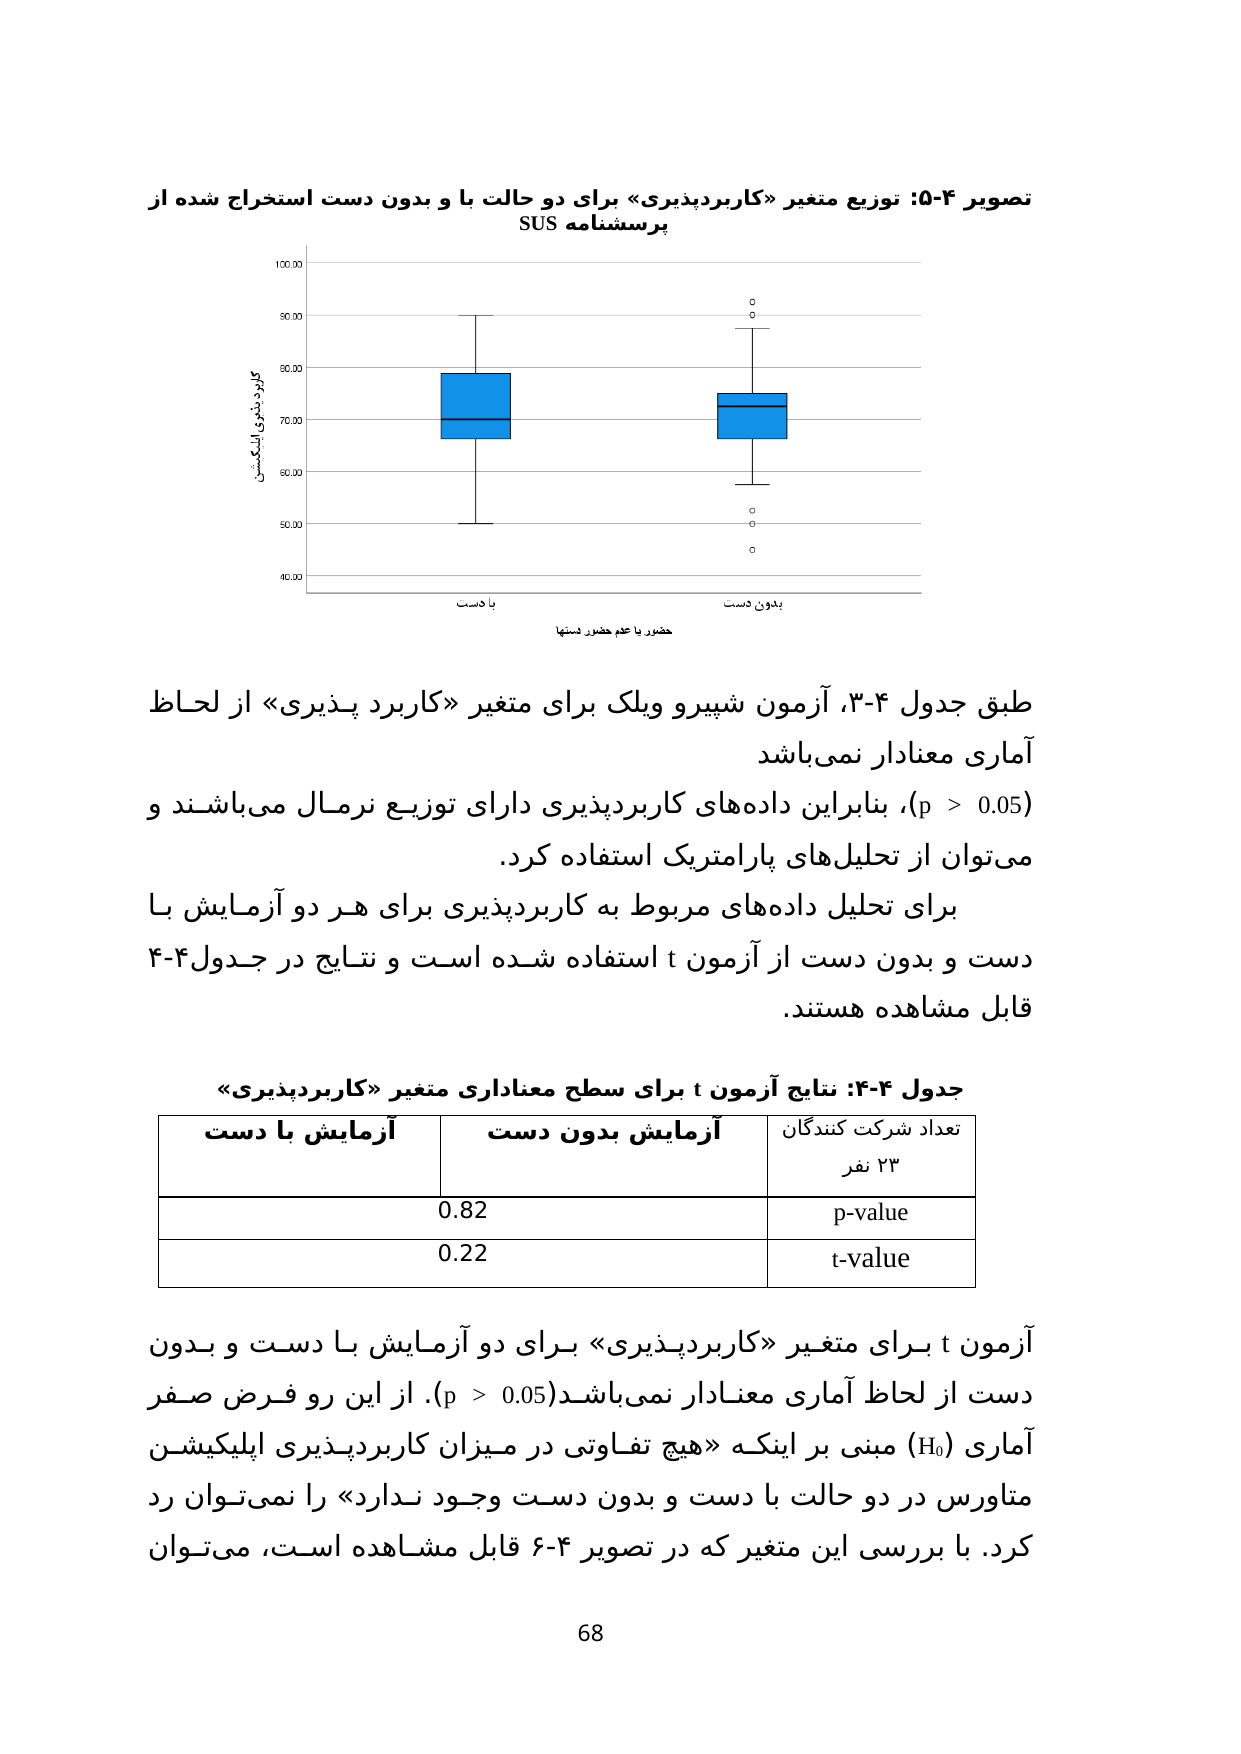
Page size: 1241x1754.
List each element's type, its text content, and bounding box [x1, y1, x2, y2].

text تصویر ۴-۵: توزیع متغیر «کاربردپذیری» برای دو حالت با و بدون دست استخراج شده از پرسشنامه SUS [148, 184, 1033, 236]
table_header آزمایش بدون دست [441, 1116, 767, 1196]
text برای تحلیل داده‌های مربوط به کاربردپذیری برای هر دو آزمایش با دست و بدون دست از آزمون t استفاده شده است و نتایج در جدول۴-۴ قابل مشاهده هستند. [148, 889, 1033, 1025]
table_cell t-value [768, 1240, 975, 1287]
table_header آزمایش با دست [159, 1116, 440, 1196]
table_cell p-value [768, 1198, 975, 1239]
text جدول ۴-۴: نتایج آزمون t برای سطح معناداری متغیر «کاربردپذیری» [148, 1075, 1033, 1102]
text (p > 0.05)، بنابراین داده‌های کاربردپذیری دارای توزیع نرمال می‌باشند و می‌توان از تحلیل‌های پارامتریک استفاده کرد. [148, 787, 1033, 872]
picture [237, 242, 928, 649]
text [148, 1325, 1033, 1563]
table_cell 0.22 [159, 1240, 767, 1287]
table_header تعداد شرکت کنندگان ۲۳ نفر [768, 1116, 975, 1196]
table_cell 0.82 [159, 1198, 767, 1239]
text طبق جدول ۴-۳، آزمون‌ شپیرو ویلک برای متغیر «کاربرد پذیری» از لحاظ آماری معنادار نمی‌باشد [148, 685, 1033, 770]
